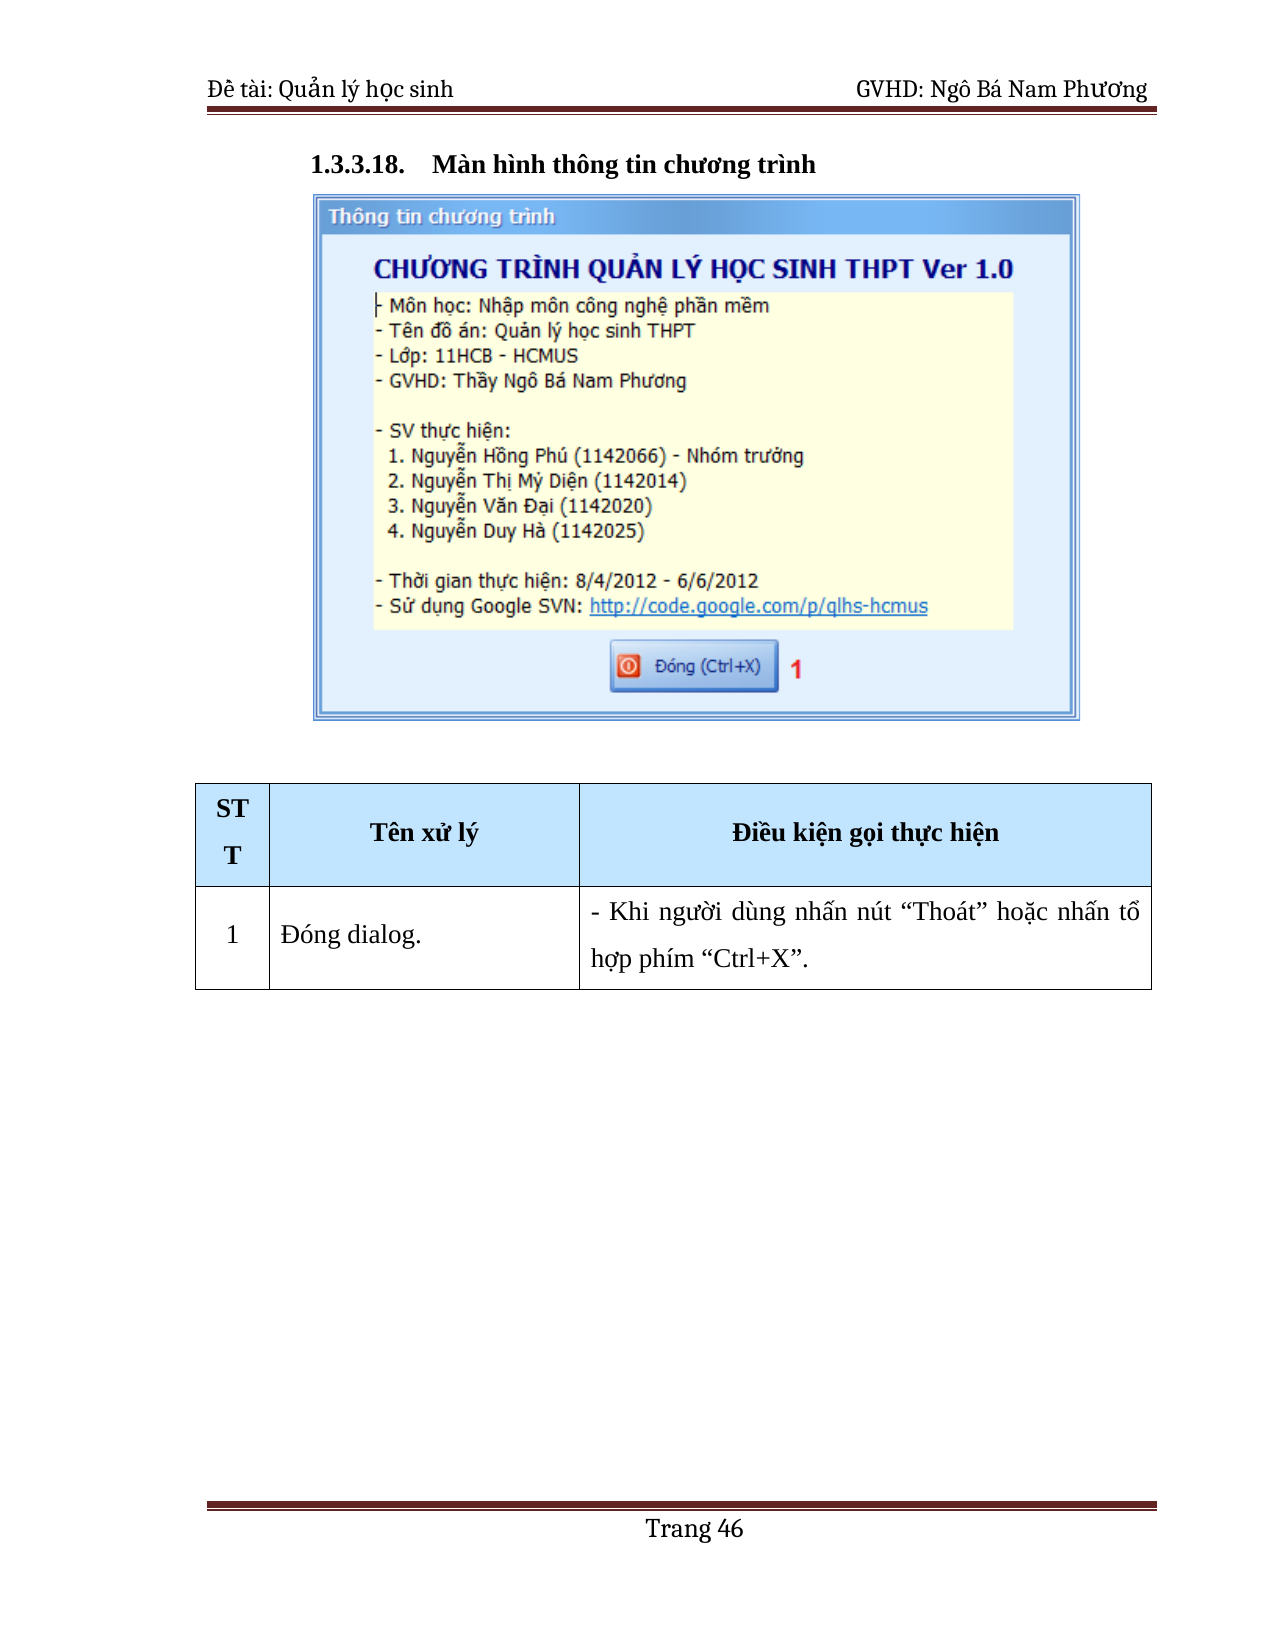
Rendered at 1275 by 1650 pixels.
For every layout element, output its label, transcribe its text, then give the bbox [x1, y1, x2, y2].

table_header Tên xử lý [270, 784, 579, 886]
table_header STT [196, 784, 269, 886]
table_header Điều kiện gọi thực hiện [580, 784, 1151, 886]
table_cell Đóng dialog. [270, 887, 579, 988]
table_cell - Khi người dùng nhấn nút “Thoát” hoặc nhấn tổ hợp phím “Ctrl+X”. [580, 887, 1151, 988]
list Màn hình thông tin chương trình [207, 148, 1157, 179]
picture [313, 194, 1081, 721]
table_cell 1 [196, 887, 269, 988]
